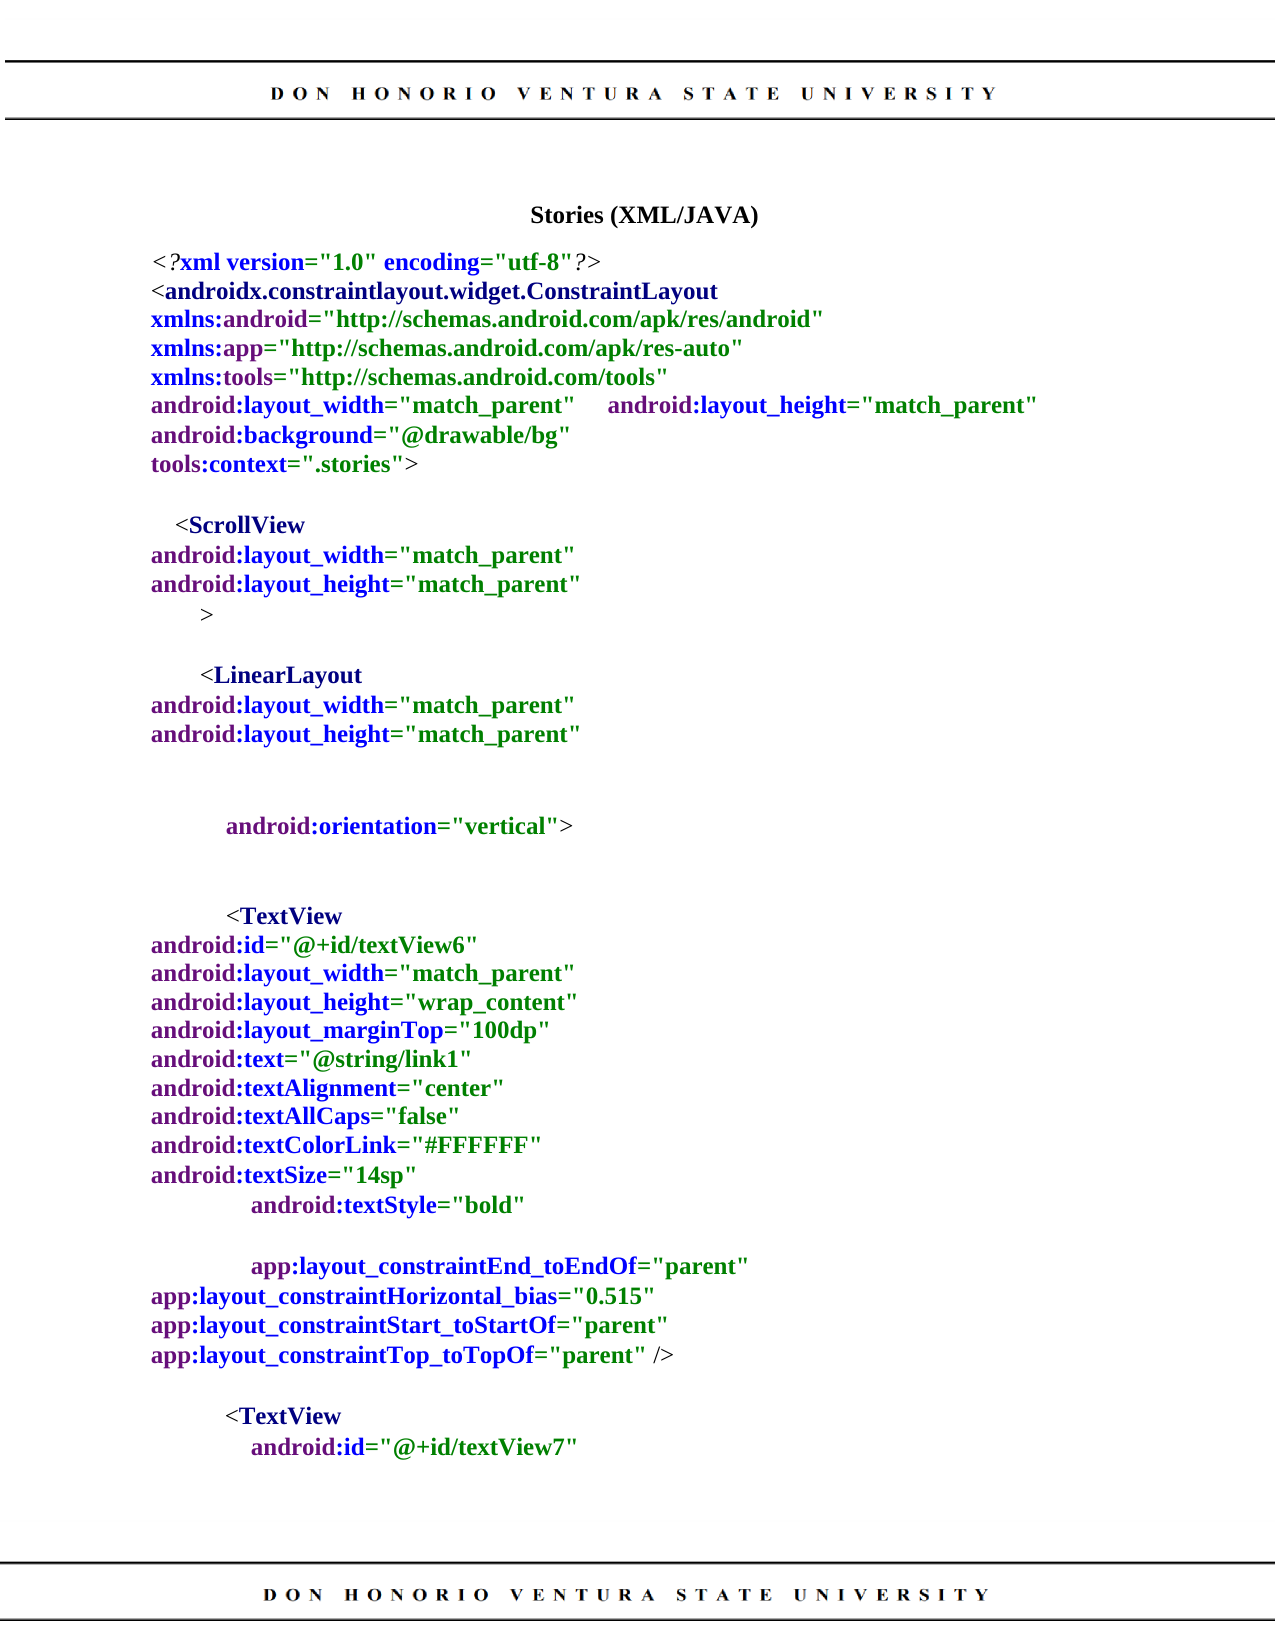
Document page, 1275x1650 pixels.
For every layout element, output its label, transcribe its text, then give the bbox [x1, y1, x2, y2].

text android:textSize="14sp" [151, 1160, 1051, 1189]
text app:layout_constraintEnd_toEndOf="parent" app:layout_constraintHorizontal_bias="0.515" app:layout_constraintStart_toStartOf="parent" app:layout_constraintTop_toTopOf="parent" /> [151, 1251, 1051, 1369]
text android:background="@drawable/bg" tools:context=".stories"> [151, 421, 770, 478]
text <ScrollView [149, 510, 1051, 539]
text <TextView [149, 1401, 1051, 1430]
text <?xml version="1.0" encoding="utf-8"?> <androidx.constraintlayout.widget.ConstraintLayout xmlns:android="http://schemas.android.com/apk/res/android" xmlns:app="http://schemas.android.com/apk/res-auto" xmlns:tools="http://schemas.android.com/tools" android:layout_width="match_parent" android:layout_height="match_parent" [151, 248, 1039, 419]
text android:textStyle="bold" [151, 1191, 1051, 1219]
picture [0, 1519, 1275, 1639]
text > [149, 600, 1051, 628]
text android:layout_width="match_parent" android:layout_height="match_parent" [151, 541, 770, 598]
text android:orientation="vertical"> [151, 811, 1051, 839]
text <TextView android:id="@+id/textView6" android:layout_width="match_parent" android:layout_height="wrap_content" android:layout_marginTop="100dp" android:text="@string/link1" android:textAlignment="center" android:textAllCaps="false" android:textColorLink="#FFFFFF" [151, 902, 770, 1158]
text <LinearLayout [149, 660, 1051, 689]
subtitle Stories (XML/JAVA) [530, 200, 1051, 229]
picture [4, 17, 1275, 138]
text android:id="@+id/textView7" [151, 1432, 770, 1461]
text android:layout_width="match_parent" android:layout_height="match_parent" [151, 691, 770, 748]
